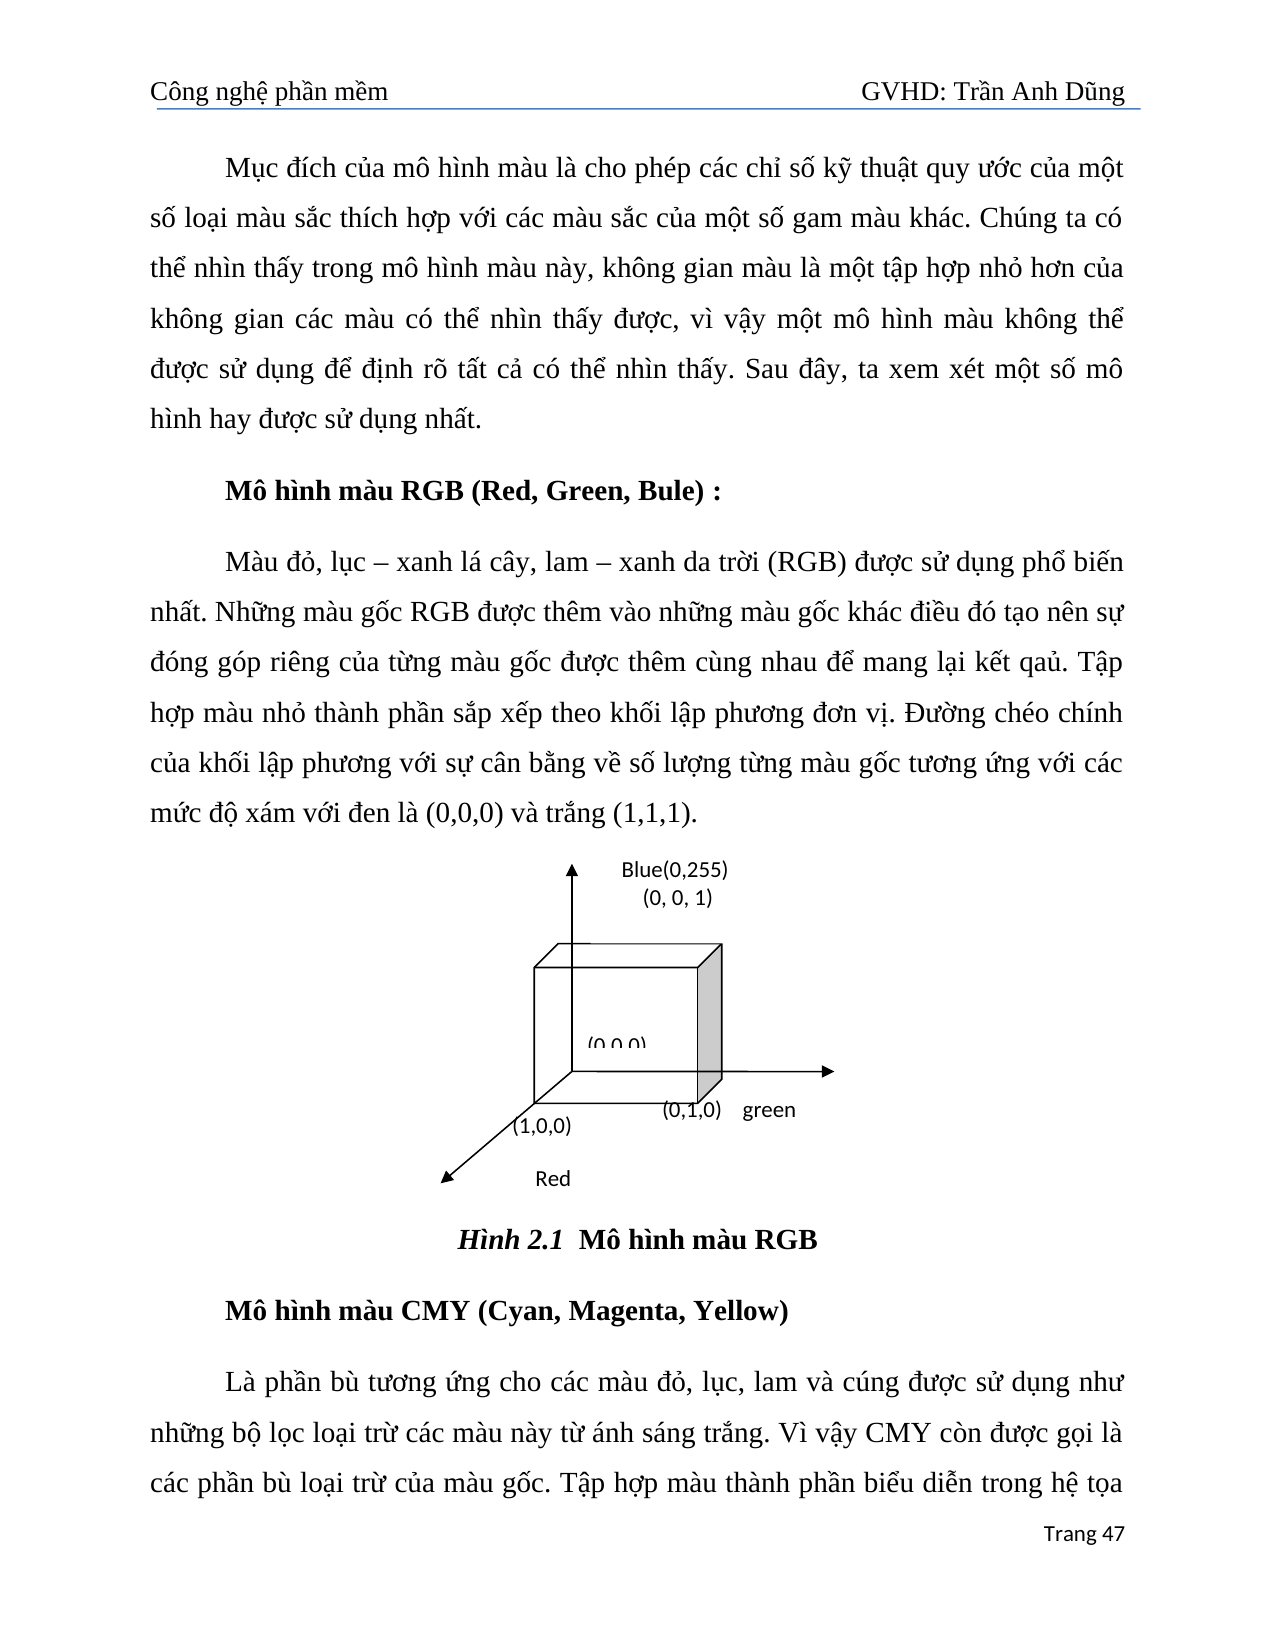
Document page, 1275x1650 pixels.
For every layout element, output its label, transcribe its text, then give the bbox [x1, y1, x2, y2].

text Hình 2.1 Mô hình màu RGB [150, 1222, 1125, 1256]
text Mục đích của mô hình màu là cho phép các chỉ số kỹ thuật quy ước của một số loại màu sắc thích hợp với các màu sắc của một số gam màu khác. Chúng ta có thể nhìn thấy trong mô hình màu này, không gian màu là một tập hợp nhỏ hơn của không gian các màu có thể nhìn thấy được, vì vậy một mô hình màu không thể được sử dụng để định rõ tất cả có thể nhìn thấy. Sau đây, ta xem xét một số mô hình hay được sử dụng nhất. [150, 150, 1125, 435]
text Màu đỏ, lục – xanh lá cây, lam – xanh da trời (RGB) được sử dụng phổ biến nhất. Những màu gốc RGB được thêm vào những màu gốc khác điều đó tạo nên sự đóng góp riêng của từng màu gốc được thêm cùng nhau để mang lại kết qaủ. Tập hợp màu nhỏ thành phần sắp xếp theo khối lập phương đơn vị. Đường chéo chính của khối lập phương với sự cân bằng về số lượng từng màu gốc tương ứng với các mức độ xám với đen là (0,0,0) và trắng (1,1,1). [150, 544, 1125, 829]
text Mô hình màu RGB (Red, Green, Bule) : [150, 473, 1125, 506]
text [150, 1364, 1125, 1499]
text Mô hình màu CMY (Cyan, Magenta, Yellow) [150, 1293, 1125, 1327]
